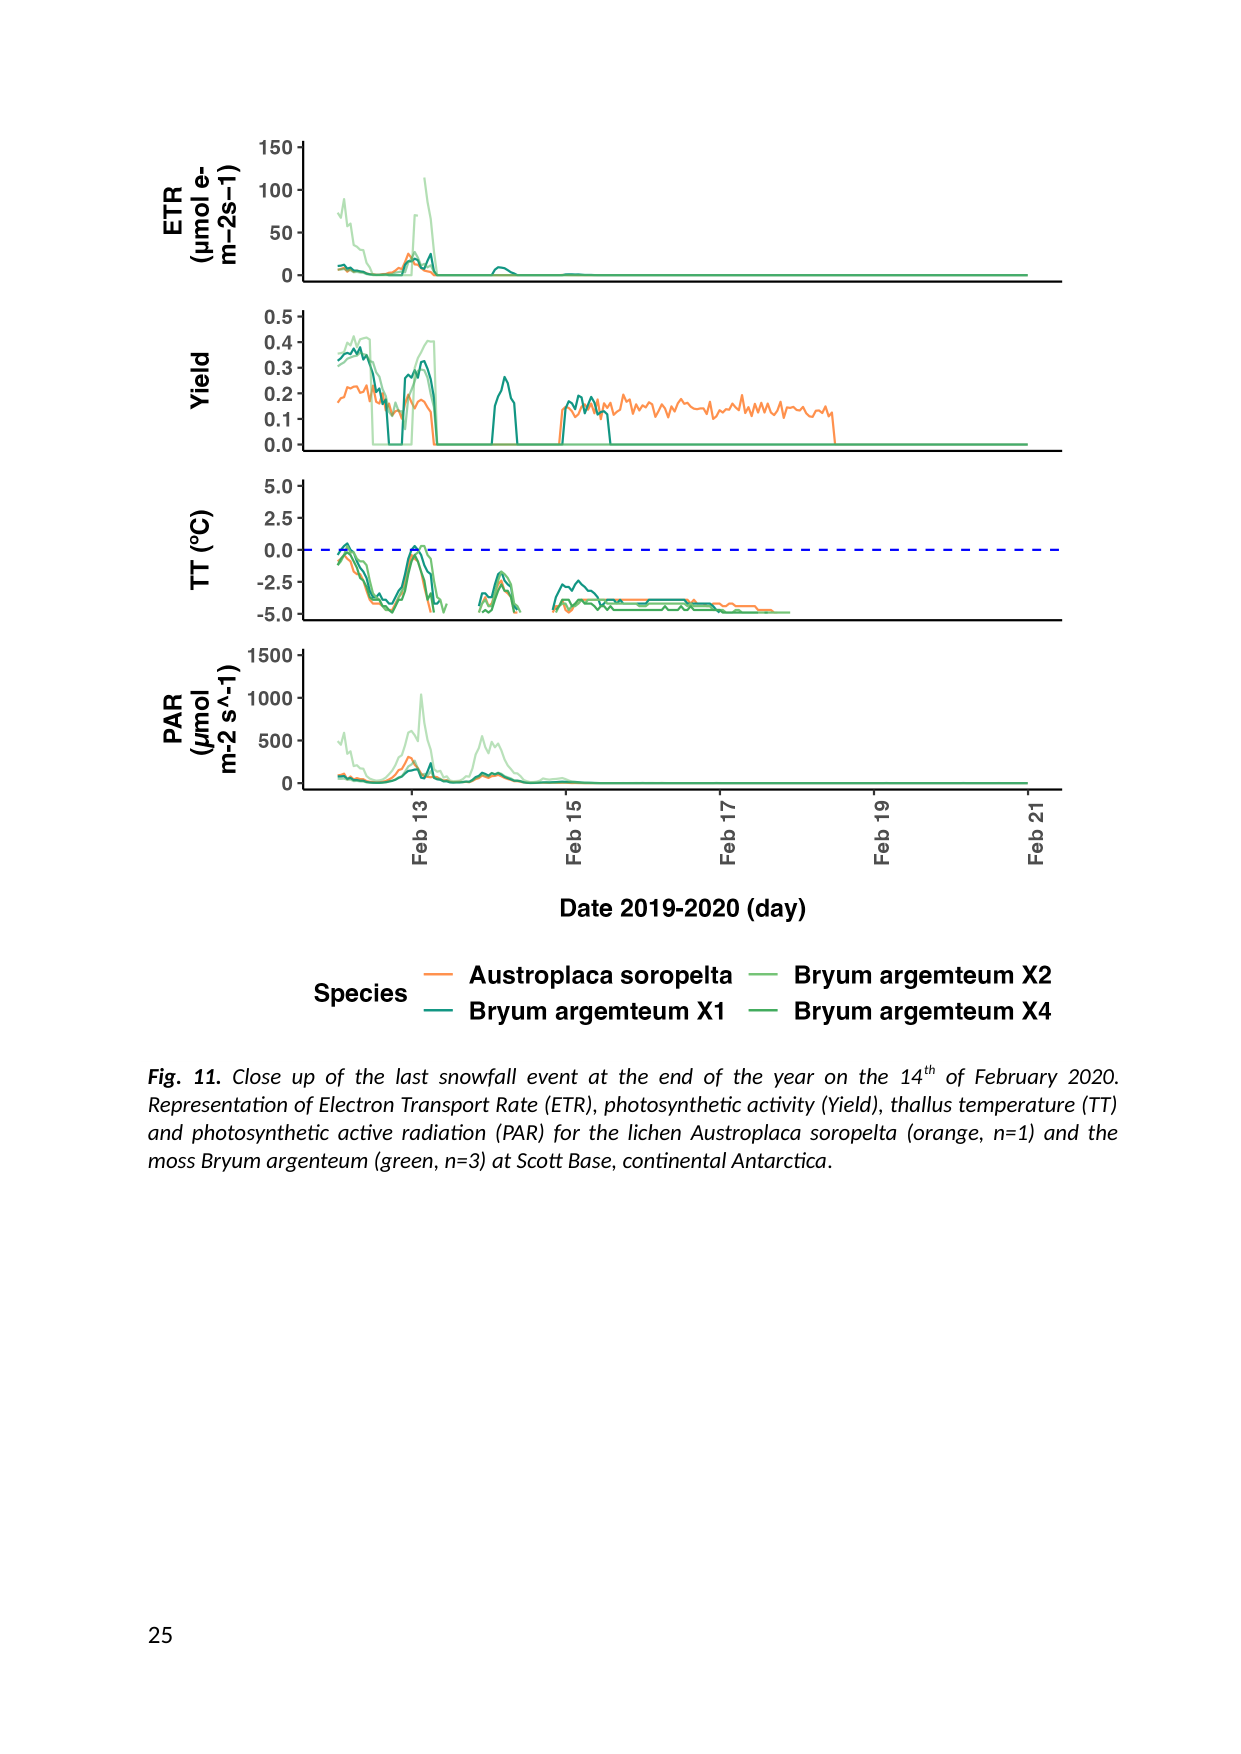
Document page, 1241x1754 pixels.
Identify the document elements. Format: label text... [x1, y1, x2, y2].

text Fig. 11. Close up of the last snowfall event at the end of the year on the 14th of February 2020. Representation of Electron Transport Rate (ETR), photosynthetic activity (Yield), thallus temperature (TT) and photosynthetic active radiation (PAR) for the lichen Austroplaca soropelta (orange, n=1) and the moss Bryum argenteum (green, n=3) at Scott Base, continental Antarctica. [148, 1062, 1122, 1174]
picture [140, 118, 1085, 1062]
